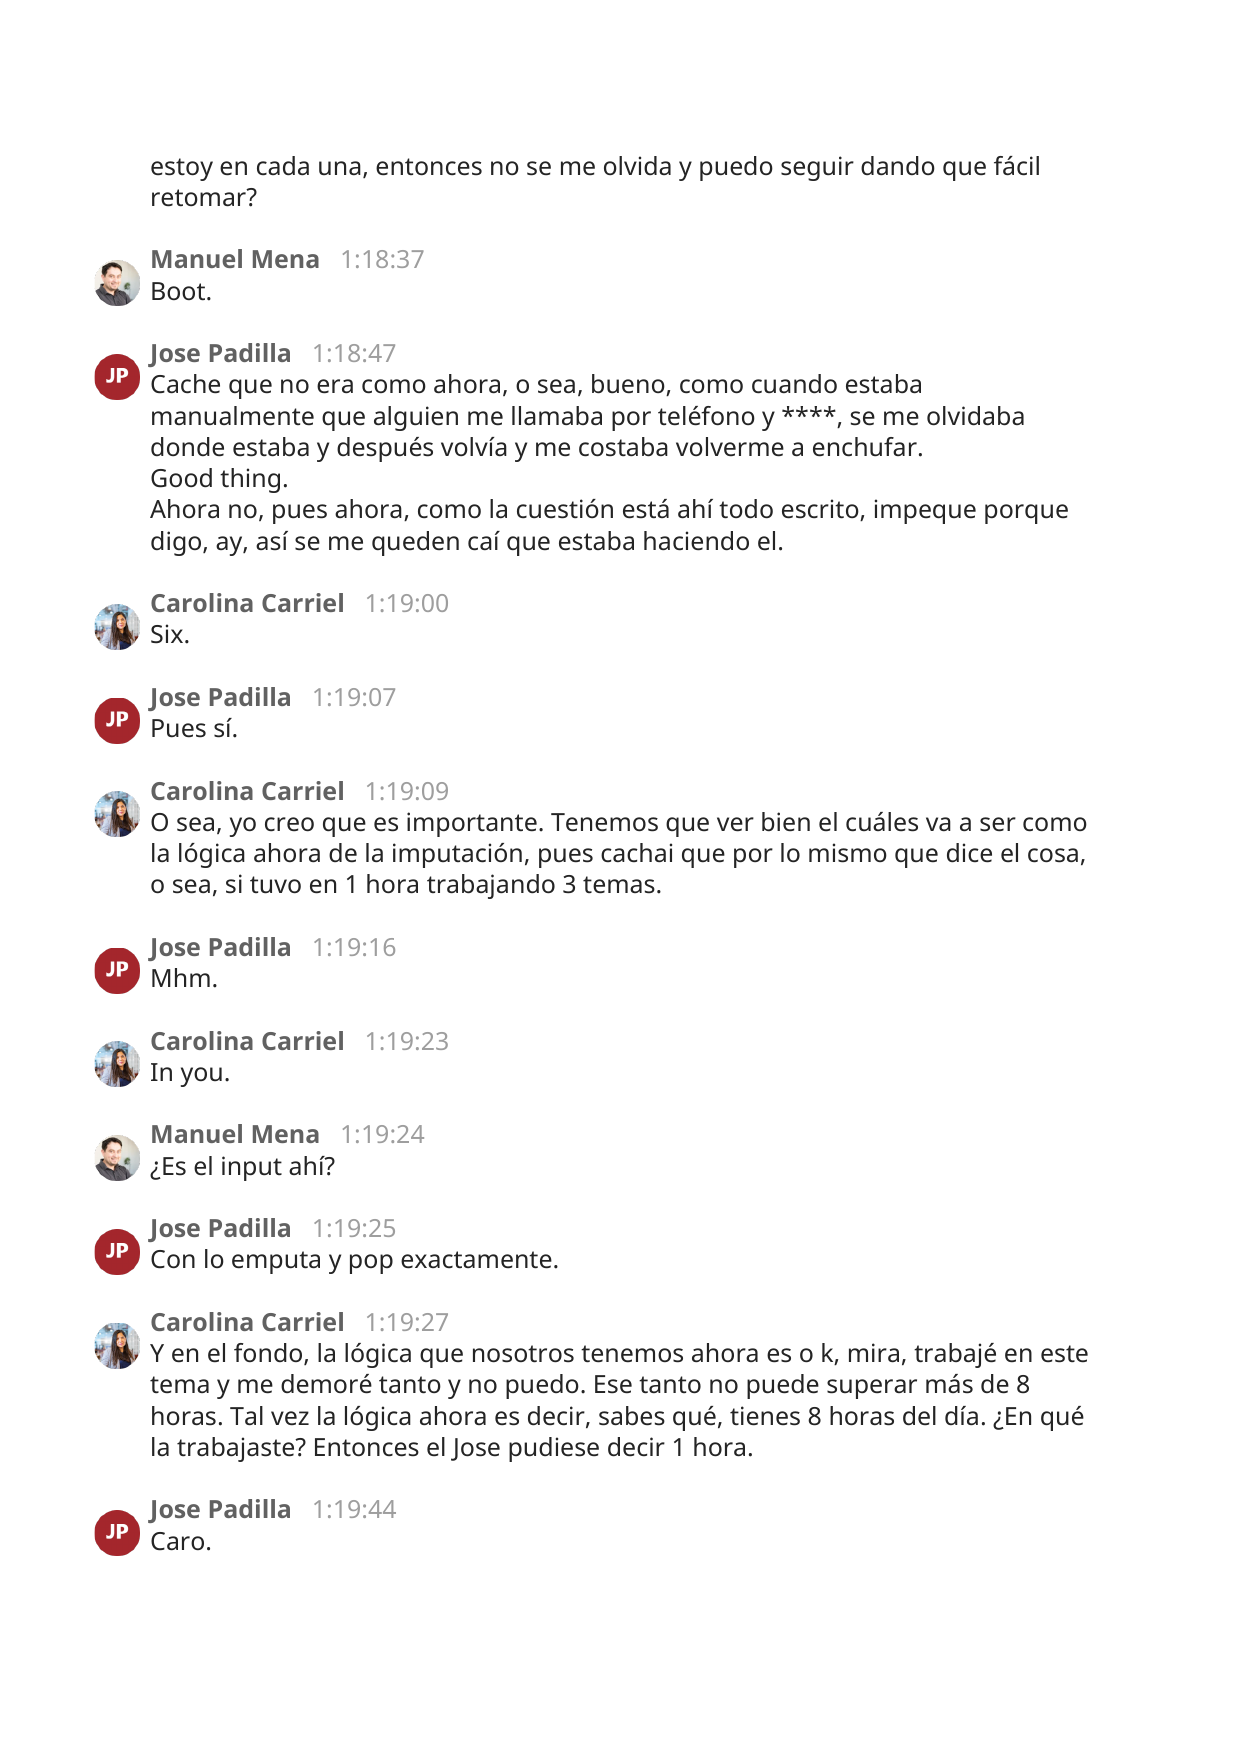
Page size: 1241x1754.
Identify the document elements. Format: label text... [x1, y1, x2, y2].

picture [94, 1041, 140, 1087]
picture [94, 260, 140, 306]
text Jose Padilla 1:19:07 Pues sí. [150, 650, 1090, 744]
picture [94, 604, 140, 650]
picture [94, 354, 140, 400]
text Jose Padilla 1:19:25 Con lo emputa y pop exactamente. [150, 1181, 1090, 1275]
text Jose Padilla 1:18:47 Cache que no era como ahora, o sea, bueno, como cuando estaba manualmente que alguien me llamaba por teléfono y ****, se me olvidaba donde estaba y después volvía y me costaba volverme a enchufar. Good thing. Ahora no, pues ahora, como la cuestión está ahí todo escrito, impeque porque digo, ay, así se me queden caí que estaba haciendo el. [150, 306, 1090, 556]
text Carolina Carriel 1:19:00 Six. [150, 556, 1090, 650]
picture [94, 791, 140, 837]
text Carolina Carriel 1:19:27 Y en el fondo, la lógica que nosotros tenemos ahora es o k, mira, trabajé en este tema y me demoré tanto y no puedo. Ese tanto no puede superar más de 8 horas. Tal vez la lógica ahora es decir, sabes qué, tienes 8 horas del día. ¿En qué la trabajaste? Entonces el Jose pudiese decir 1 hora. [150, 1275, 1090, 1462]
text Carolina Carriel 1:19:23 In you. [150, 994, 1090, 1087]
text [150, 150, 1090, 212]
text Jose Padilla 1:19:44 Caro. [150, 1462, 1090, 1556]
text Carolina Carriel 1:19:09 O sea, yo creo que es importante. Tenemos que ver bien el cuáles va a ser como la lógica ahora de la imputación, pues cachai que por lo mismo que dice el cosa, o sea, si tuvo en 1 hora trabajando 3 temas. [150, 744, 1090, 900]
picture [94, 1510, 140, 1556]
picture [94, 948, 140, 994]
text Jose Padilla 1:19:16 Mhm. [150, 900, 1090, 994]
text Manuel Mena 1:18:37 Boot. [150, 212, 1090, 306]
picture [94, 1135, 140, 1181]
picture [94, 1323, 140, 1369]
text Manuel Mena 1:19:24 ¿Es el input ahí? [150, 1087, 1090, 1181]
picture [94, 698, 140, 744]
picture [94, 1229, 140, 1275]
